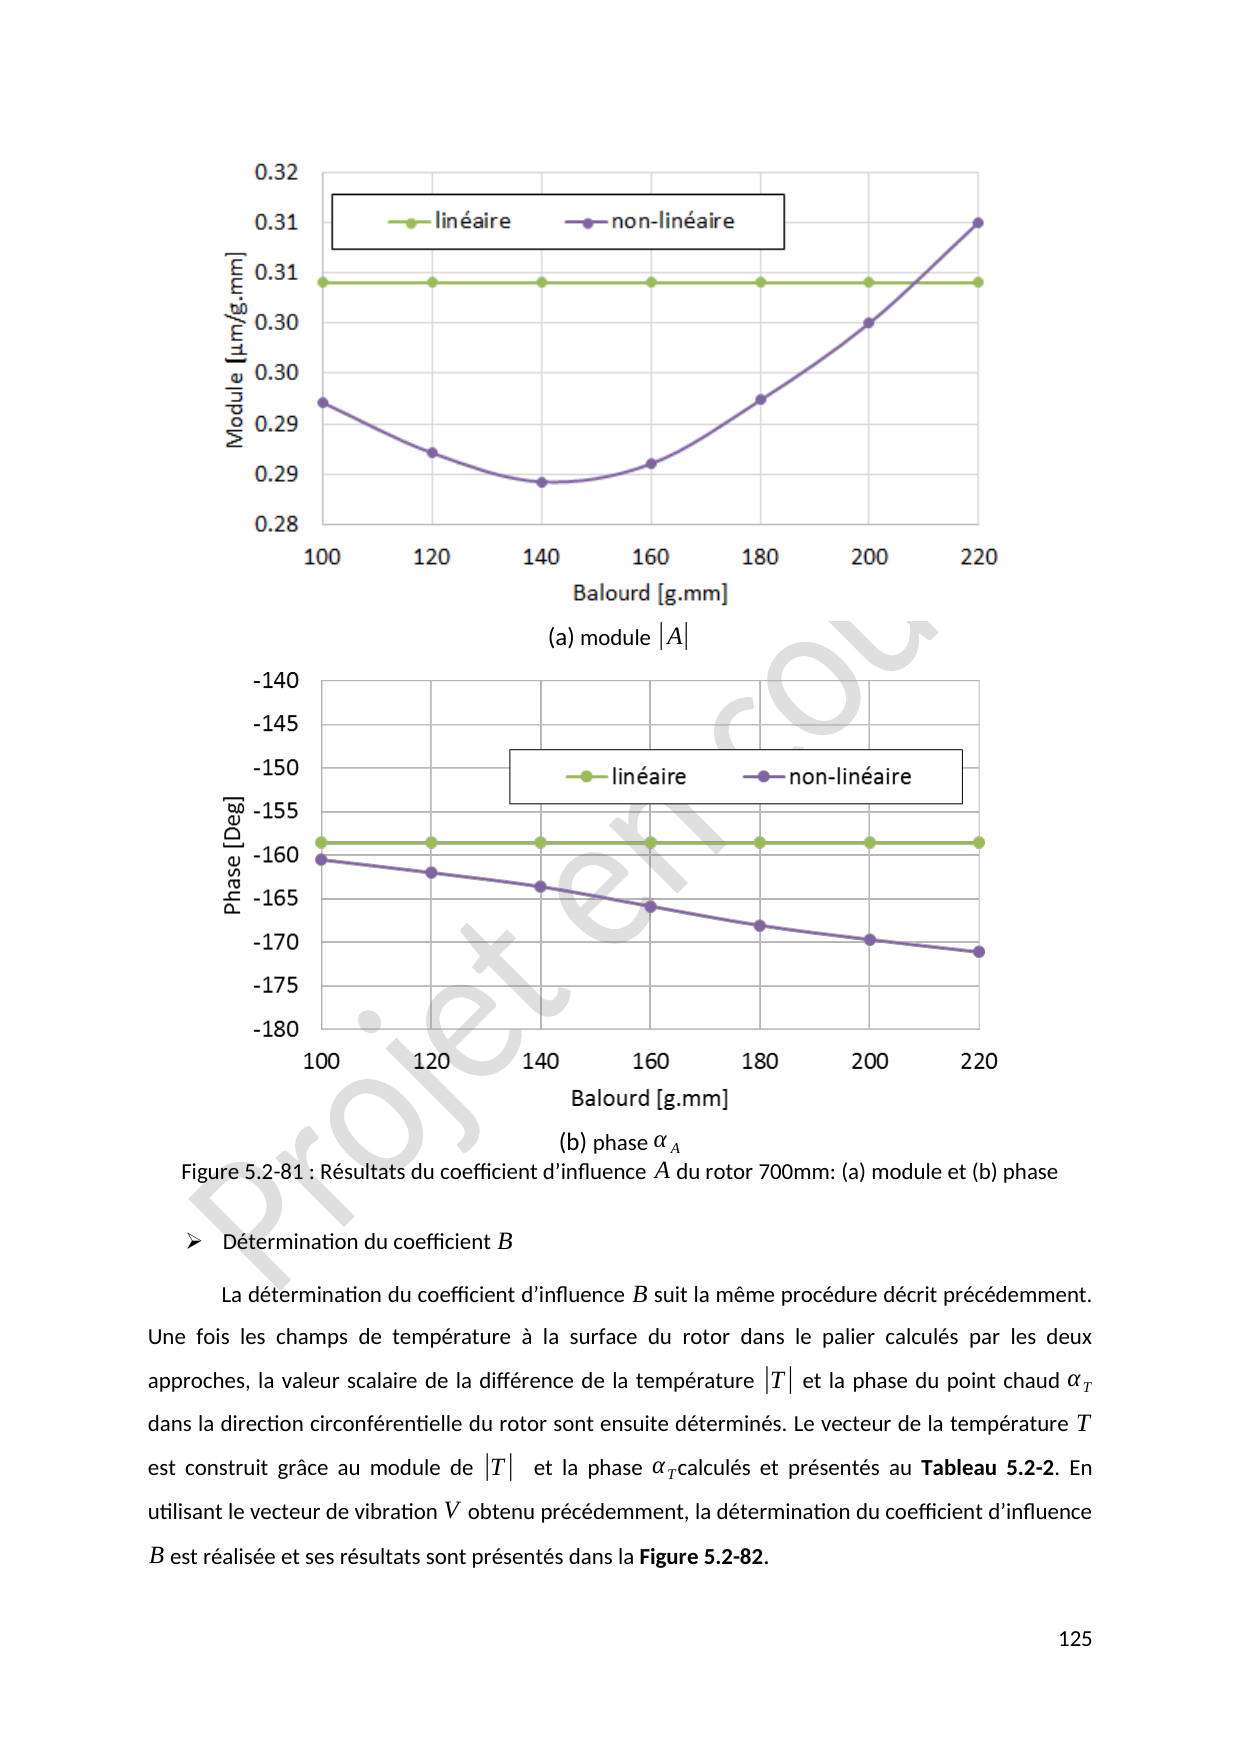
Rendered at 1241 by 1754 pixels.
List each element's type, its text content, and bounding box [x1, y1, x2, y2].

list Détermination du coefficient [185, 1227, 1093, 1255]
picture [205, 651, 1034, 1126]
picture [205, 147, 1034, 621]
table_header (a) module [148, 148, 1092, 652]
table_cell (b) phase [148, 652, 1092, 1157]
